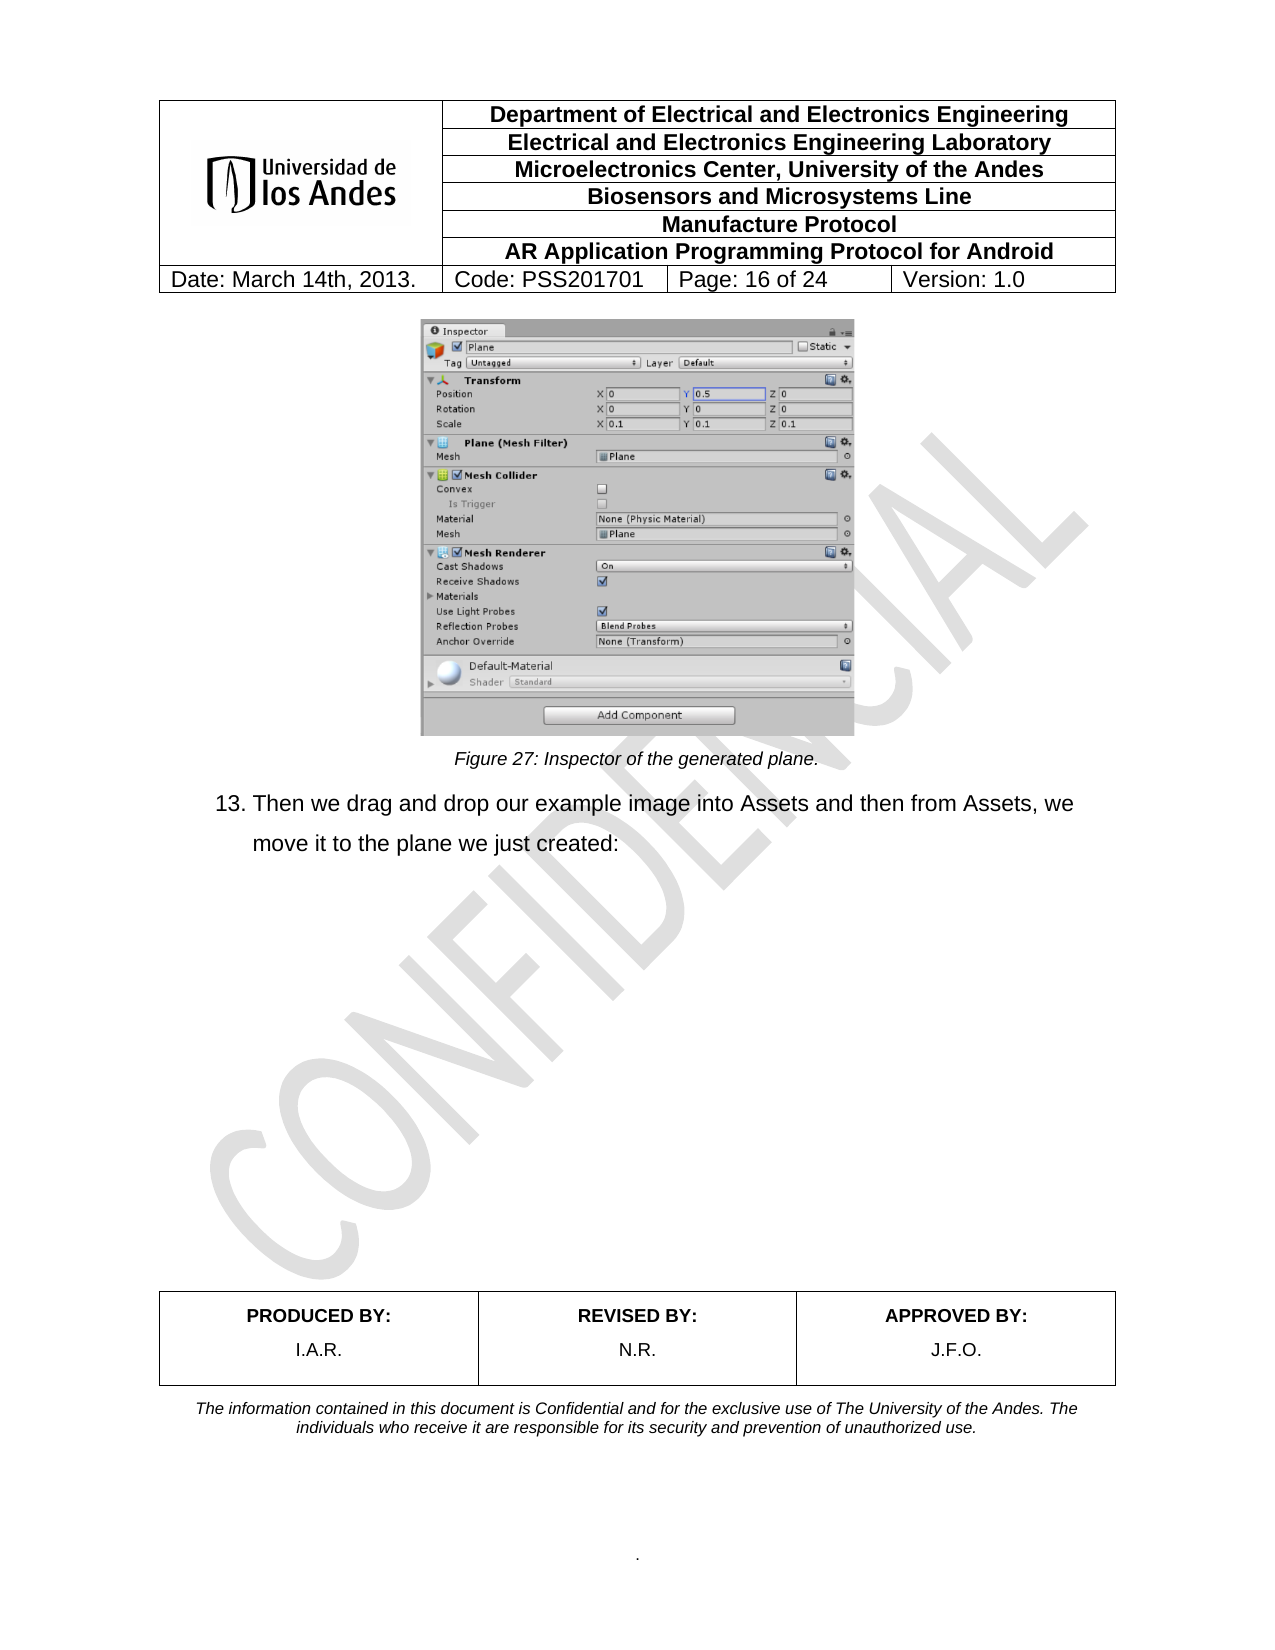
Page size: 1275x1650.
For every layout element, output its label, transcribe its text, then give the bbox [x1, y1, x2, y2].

text Figure 27: Inspector of the generated plane. [177, 748, 1098, 769]
picture [420, 319, 855, 736]
list Then we drag and drop our example image into Assets and then from Assets, we move it to the plane we just created: [215, 790, 1098, 856]
picture [191, 140, 411, 226]
